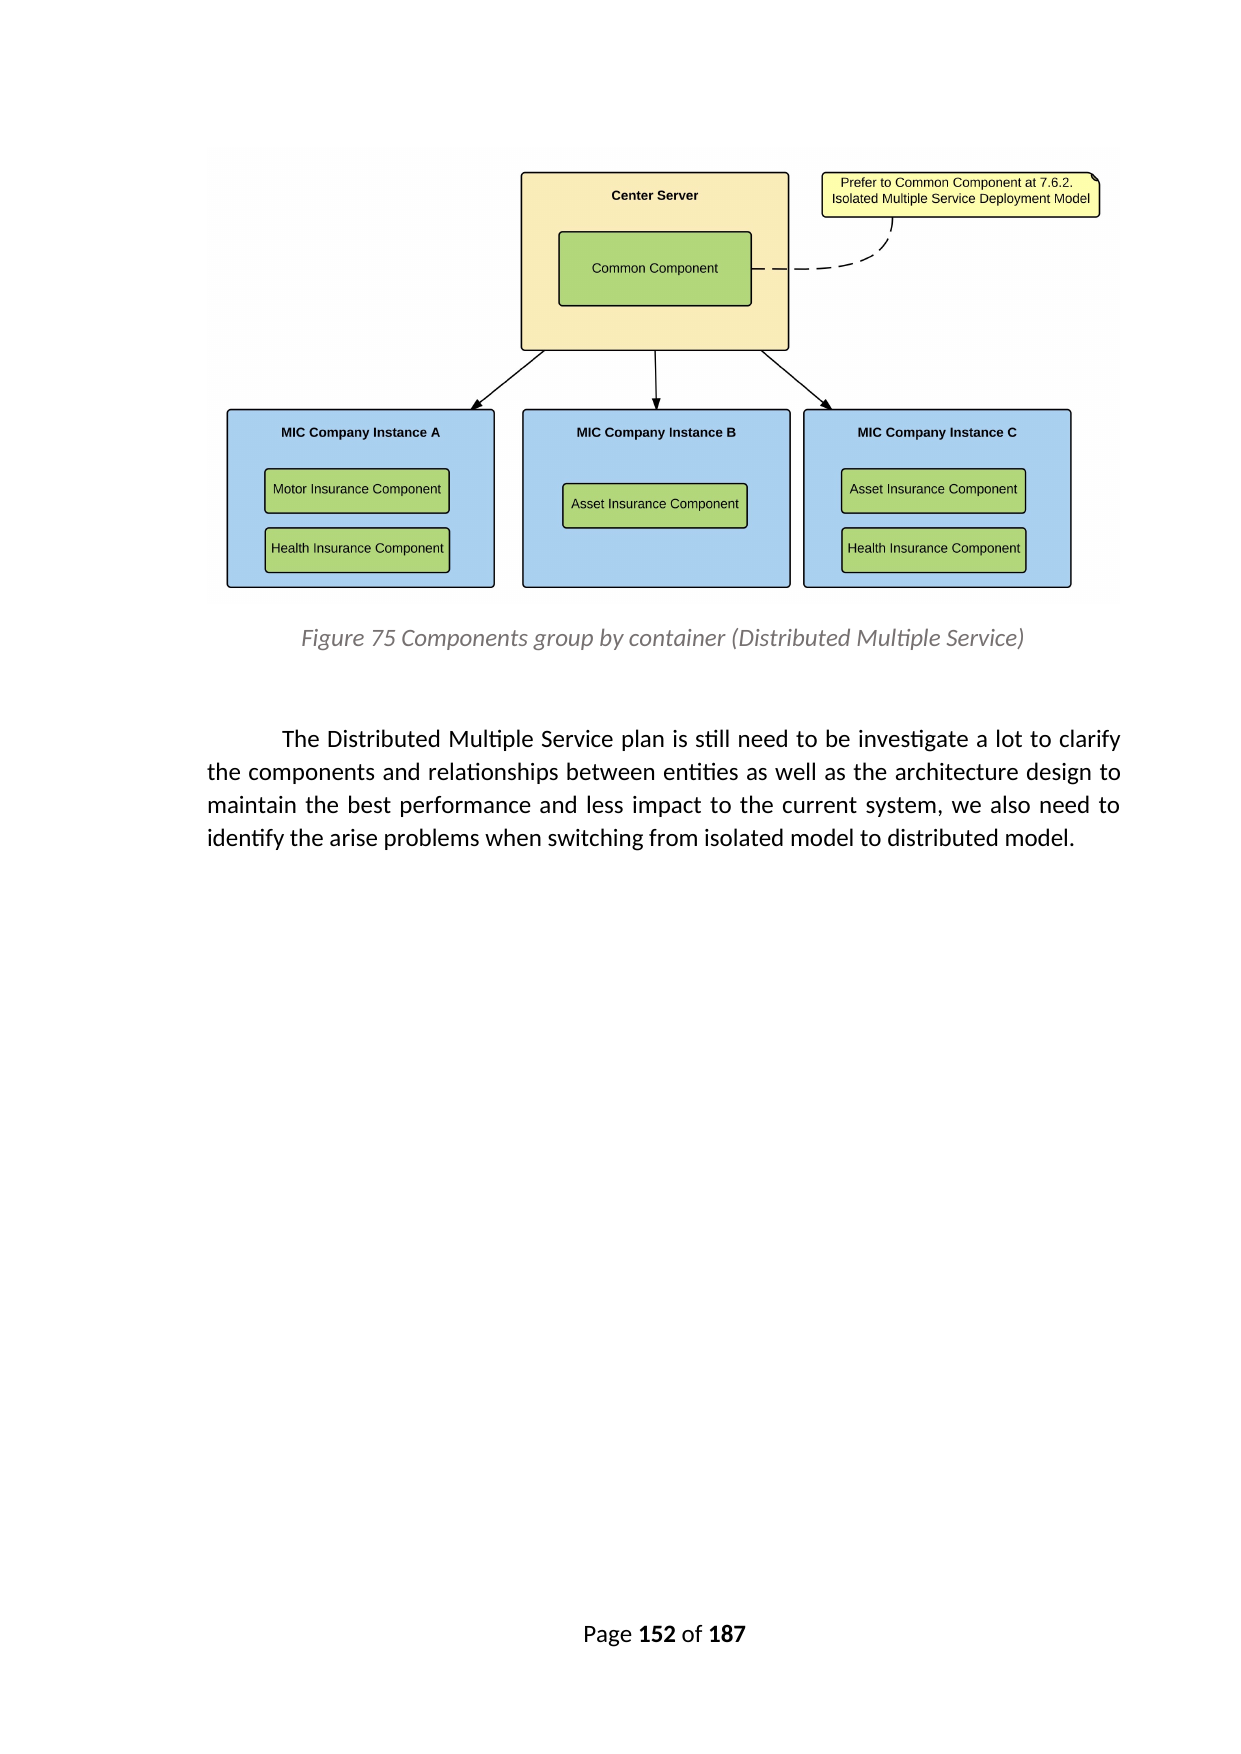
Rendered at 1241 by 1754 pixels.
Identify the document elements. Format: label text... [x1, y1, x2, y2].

text The Distributed Multiple Service plan is still need to be investigate a lot to clarify the components and relationships between entities as well as the architecture design to maintain the best performance and less impact to the current system, we also need to identify the arise problems when switching from isolated model to distributed model. [207, 723, 1122, 852]
picture [206, 147, 1121, 604]
